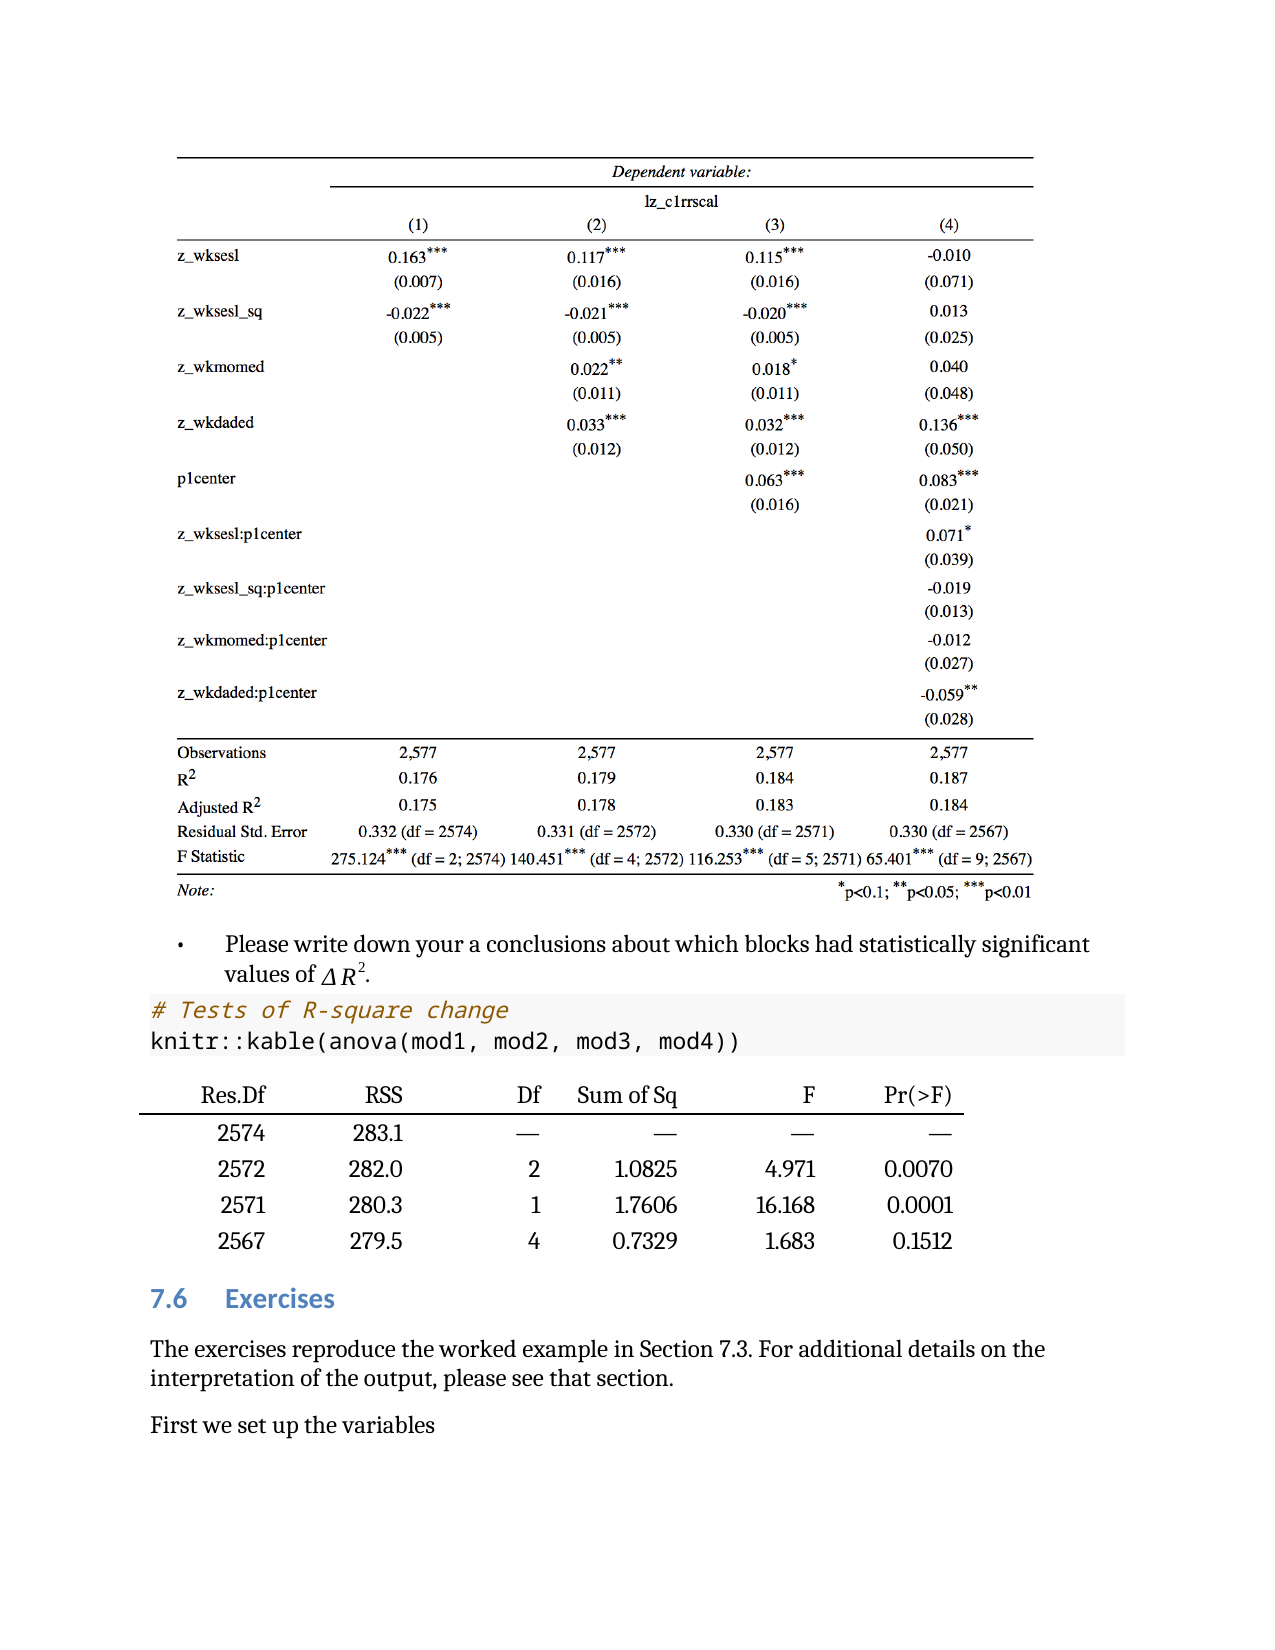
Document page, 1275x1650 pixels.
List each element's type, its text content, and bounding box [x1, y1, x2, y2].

text The exercises reproduce the worked example in Section 7.3. For additional details on the interpretation of the output, please see that section. [150, 1335, 1125, 1392]
table_cell 1.0825 [551, 1151, 689, 1187]
table_cell 2574 [139, 1115, 276, 1151]
table_cell 283.1 [276, 1115, 414, 1151]
table_cell 282.0 [276, 1151, 414, 1187]
table_cell 4 [414, 1224, 551, 1260]
table_cell 0.7329 [551, 1224, 689, 1260]
table_cell 2 [414, 1151, 551, 1187]
table_cell — [826, 1115, 964, 1151]
table_cell 1 [414, 1187, 551, 1223]
subtitle 7.6 Exercises [150, 1281, 1125, 1316]
table_cell 0.0001 [826, 1187, 964, 1223]
table_header F [689, 1077, 826, 1113]
table_header Res.Df [139, 1077, 276, 1113]
table_cell — [551, 1115, 689, 1151]
text First we set up the variables [150, 1411, 1125, 1440]
table_cell — [689, 1115, 826, 1151]
text # Tests of R-square change knitr::kable(anova(mod1, mod2, mod3, mod4)) [507, 994, 1125, 1056]
table_header Df [414, 1077, 551, 1113]
table_cell 2572 [139, 1151, 276, 1187]
table_header Pr(>F) [826, 1077, 964, 1113]
table_cell 2567 [139, 1224, 276, 1260]
table_cell 2571 [139, 1187, 276, 1223]
picture [168, 150, 1044, 912]
table_cell — [414, 1115, 551, 1151]
table_header RSS [276, 1077, 414, 1113]
table_cell 280.3 [276, 1187, 414, 1223]
table_cell 16.168 [689, 1187, 826, 1223]
table_cell 1.683 [689, 1224, 826, 1260]
table_cell 0.0070 [826, 1151, 964, 1187]
table_cell 279.5 [276, 1224, 414, 1260]
table_cell 4.971 [689, 1151, 826, 1187]
list Please write down your a conclusions about which blocks had statistically significant values of . [175, 930, 1125, 990]
table_header Sum of Sq [551, 1077, 689, 1113]
table_cell 0.1512 [826, 1224, 964, 1260]
table_cell 1.7606 [551, 1187, 689, 1223]
